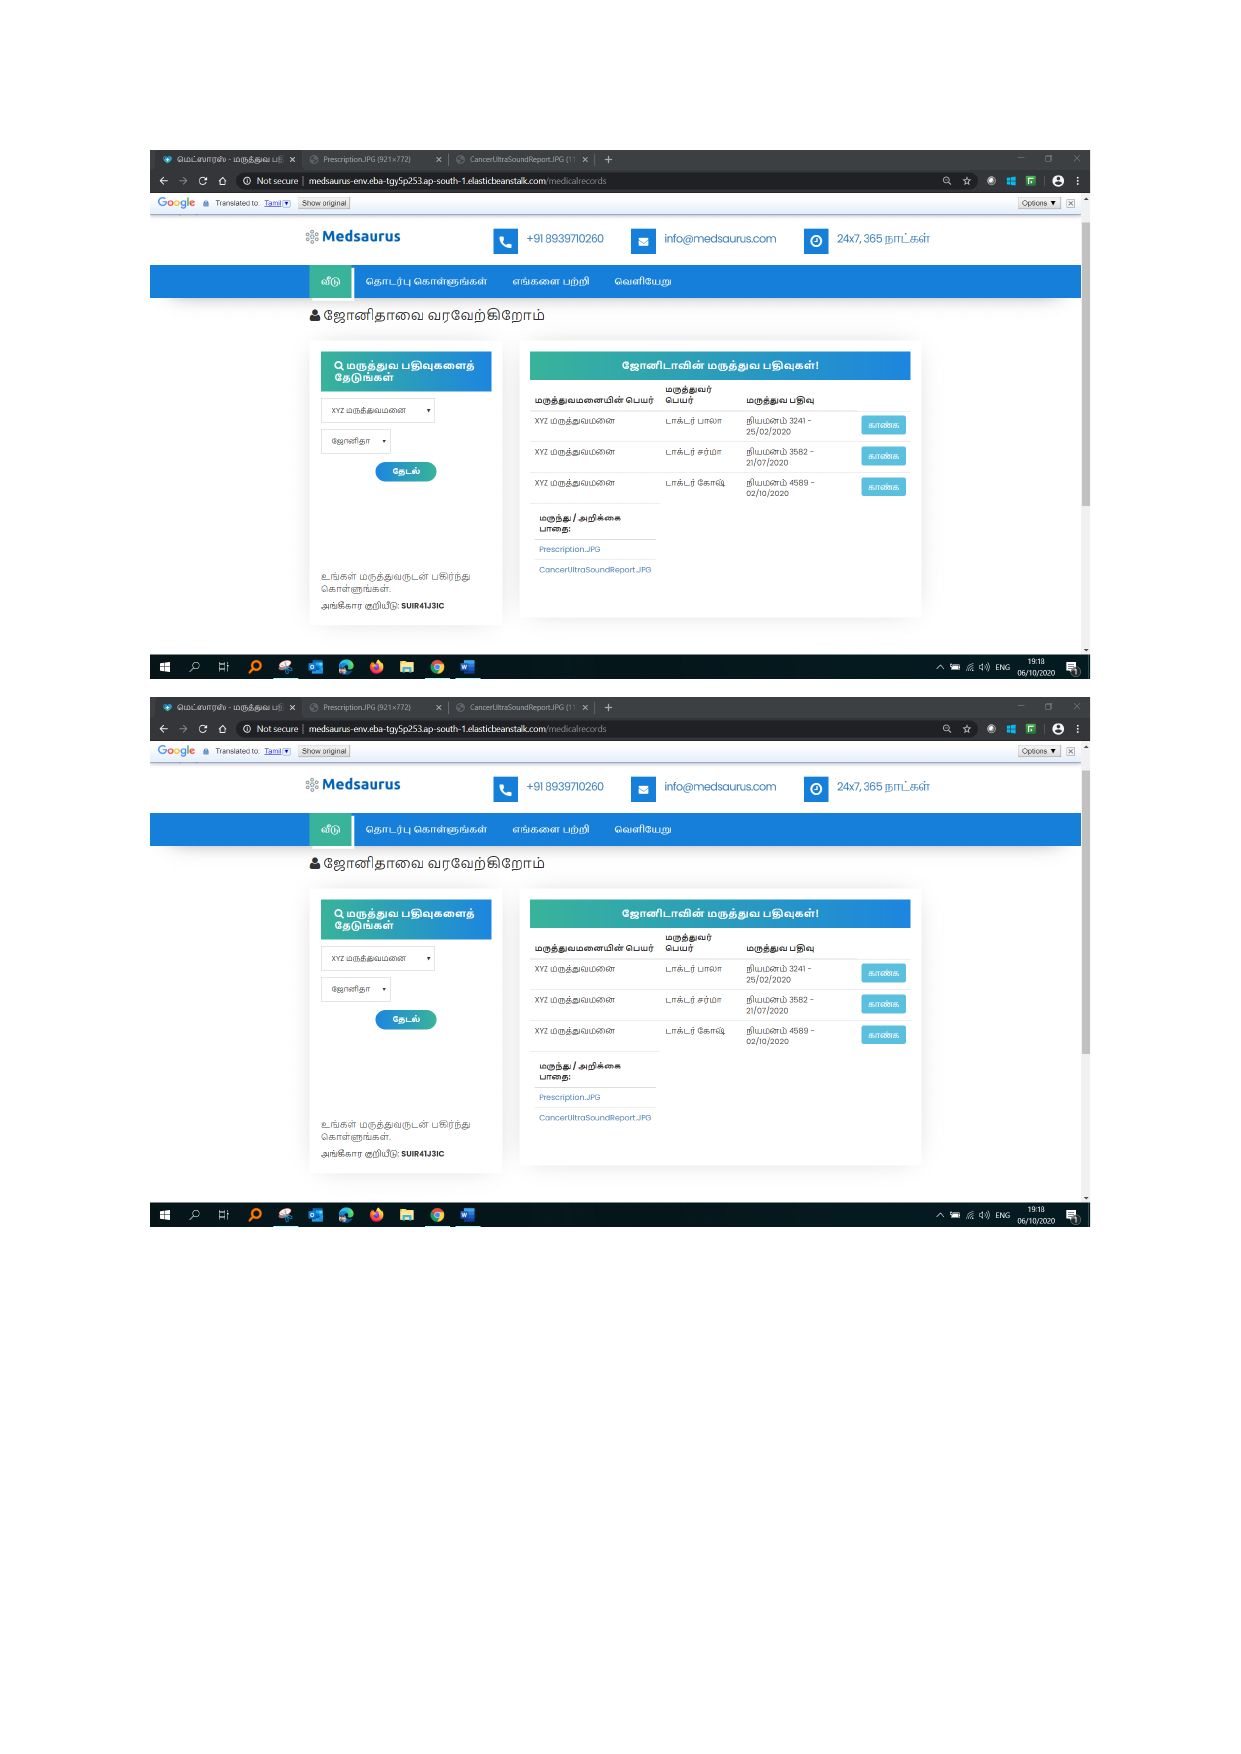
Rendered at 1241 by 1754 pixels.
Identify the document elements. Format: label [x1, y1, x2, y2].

picture [150, 697, 1091, 1227]
picture [150, 150, 1091, 679]
